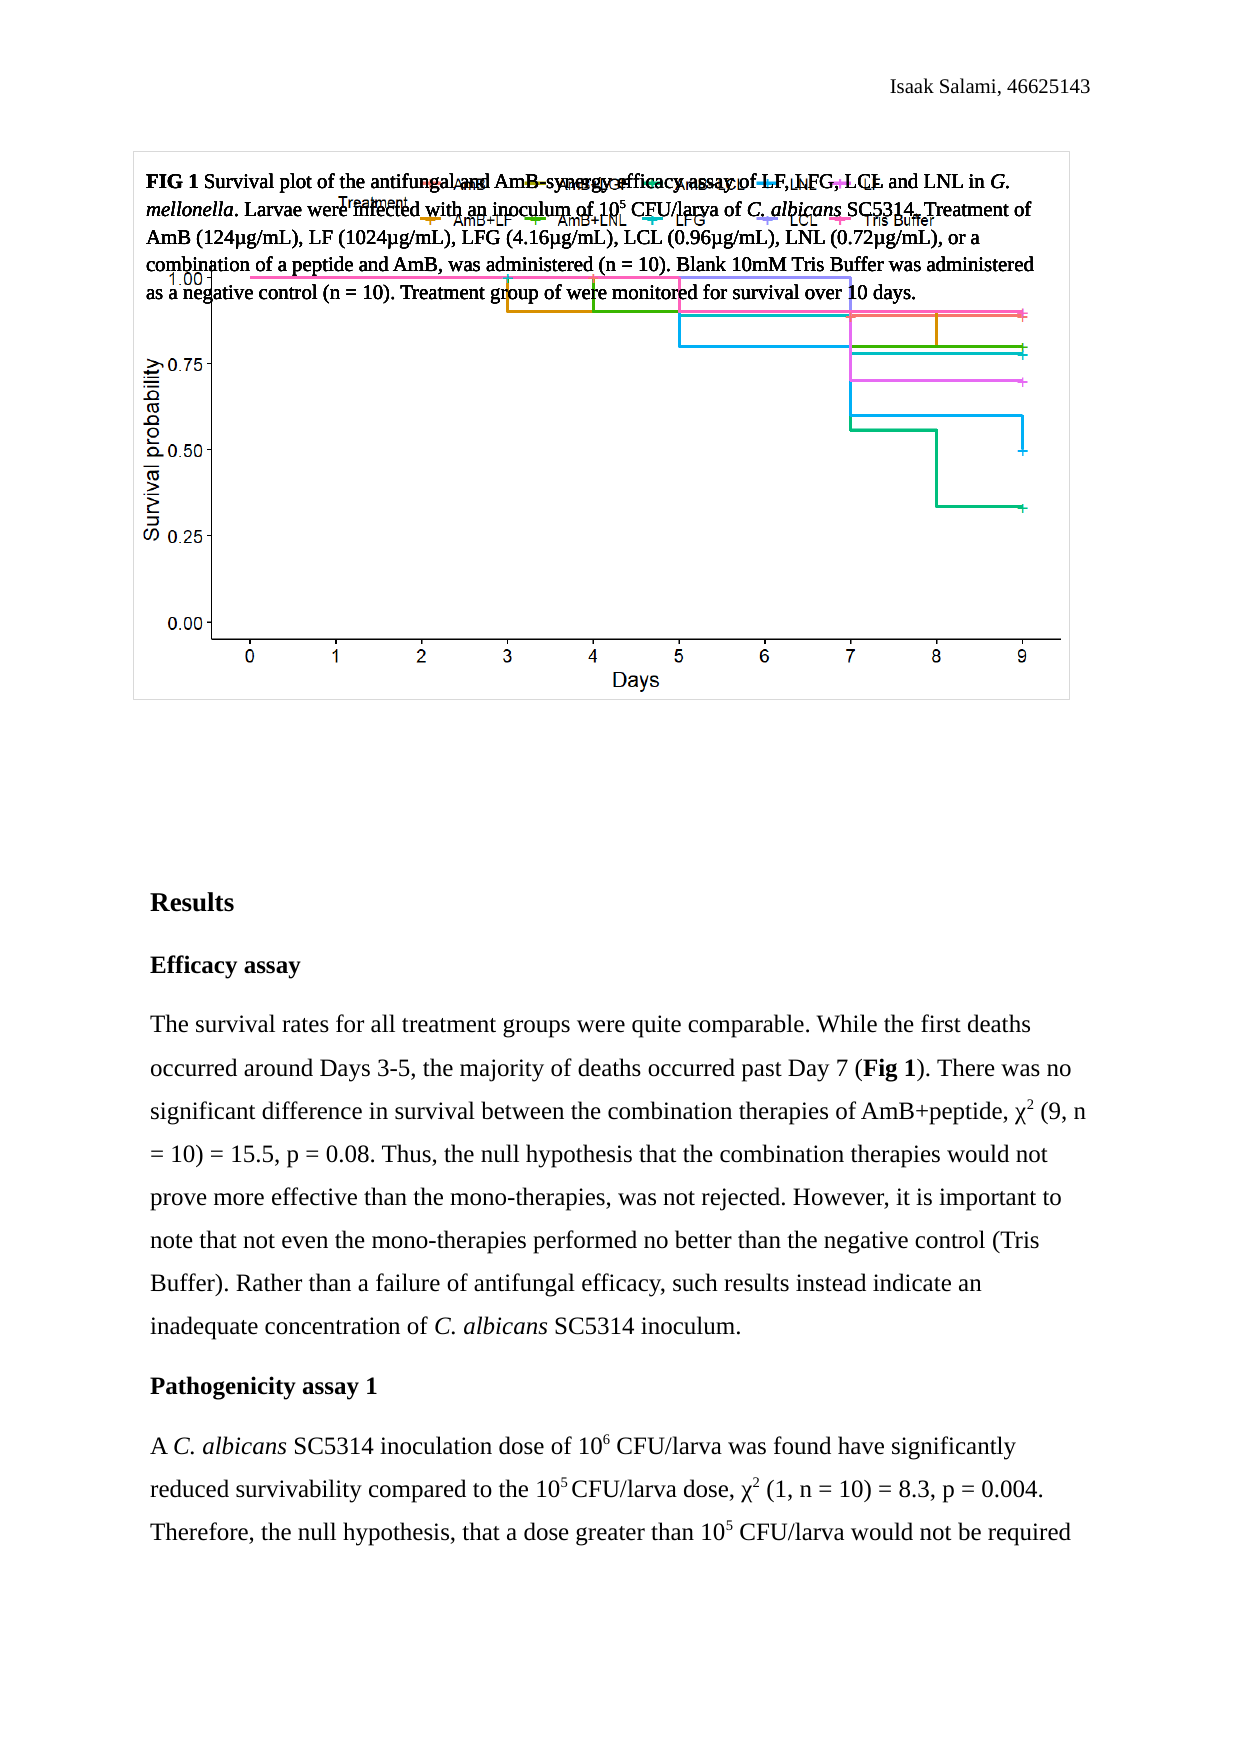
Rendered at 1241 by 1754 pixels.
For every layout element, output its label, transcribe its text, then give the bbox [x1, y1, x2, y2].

text The survival rates for all treatment groups were quite comparable. While the first deaths occurred around Days 3-5, the majority of deaths occurred past Day 7 (Fig 1). There was no significant difference in survival between the combination therapies of AmB+peptide, χ2 (9, n = 10) = 15.5, p = 0.08. Thus, the null hypothesis that the combination therapies would not prove more effective than the mono-therapies, was not rejected. However, it is important to note that not even the mono-therapies performed no better than the negative control (Tris Buffer). Rather than a failure of antifungal efficacy, such results instead indicate an inadequate concentration of C. albicans SC5314 inoculum. [150, 1009, 1090, 1340]
text Pathogenicity assay 1 [150, 1371, 1090, 1400]
text A C. albicans SC5314 inoculation dose of 106 CFU/larva was found have significantly reduced survivability compared to the 105 CFU/larva dose, χ2 (1, n = 10) = 8.3, p = 0.004. Therefore, the null hypothesis, that a dose greater than 105 CFU/larva would not be required [150, 1431, 1090, 1546]
text Efficacy assay [150, 950, 1090, 978]
picture [134, 152, 1069, 699]
